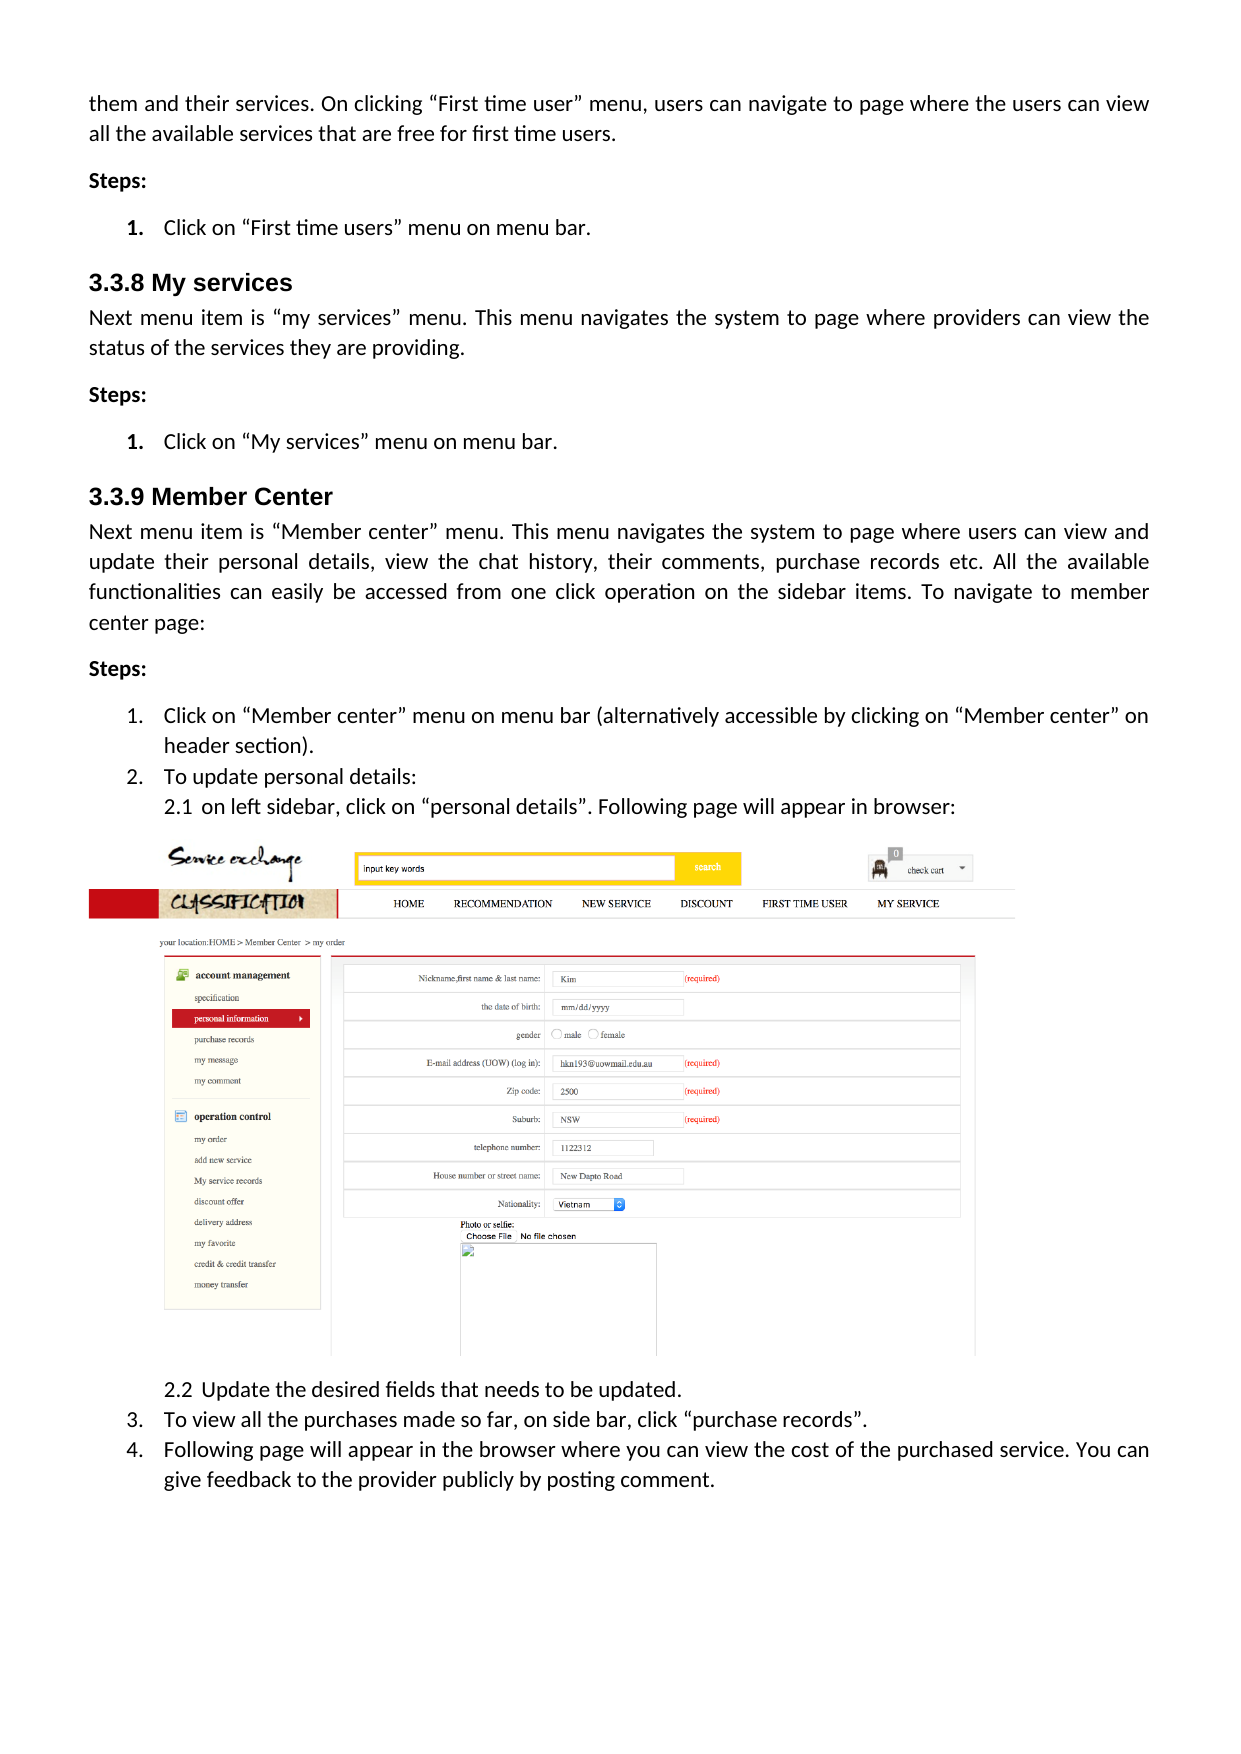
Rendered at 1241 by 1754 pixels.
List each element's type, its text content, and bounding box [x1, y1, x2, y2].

text Next menu item is “my services” menu. This menu navigates the system to page where providers can view the status of the services they are providing. [89, 303, 1152, 361]
list Click on “First time users” menu on menu bar. [126, 213, 1152, 241]
picture [88, 838, 1016, 1356]
list To view all the purchases made so far, on side bar, click “purchase records”. [126, 1405, 1152, 1433]
list Following page will appear in the browser where you can view the cost of the purchased service. You can give feedback to the provider publicly by posting comment. [126, 1435, 1152, 1493]
subtitle 3.3.9 Member Center [89, 482, 1152, 511]
text Steps: [89, 166, 1152, 194]
text Next menu item is “Member center” menu. This menu navigates the system to page where users can view and update their personal details, view the chat history, their comments, purchase records etc. All the available functionalities can easily be accessed from one click operation on the sidebar items. To navigate to member center page: [89, 517, 1152, 636]
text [89, 89, 1152, 147]
subtitle 3.3.8 My services [89, 268, 1152, 297]
list To update personal details: [126, 762, 1152, 790]
list Update the desired fields that needs to be updated. [164, 1375, 1152, 1403]
list Click on “Member center” menu on menu bar (alternatively accessible by clicking on “Member center” on header section). [126, 701, 1152, 759]
text Steps: [89, 380, 1152, 408]
text Steps: [89, 654, 1152, 682]
list on left sidebar, click on “personal details”. Following page will appear in browser: [164, 792, 1152, 820]
list Click on “My services” menu on menu bar. [126, 427, 1152, 455]
